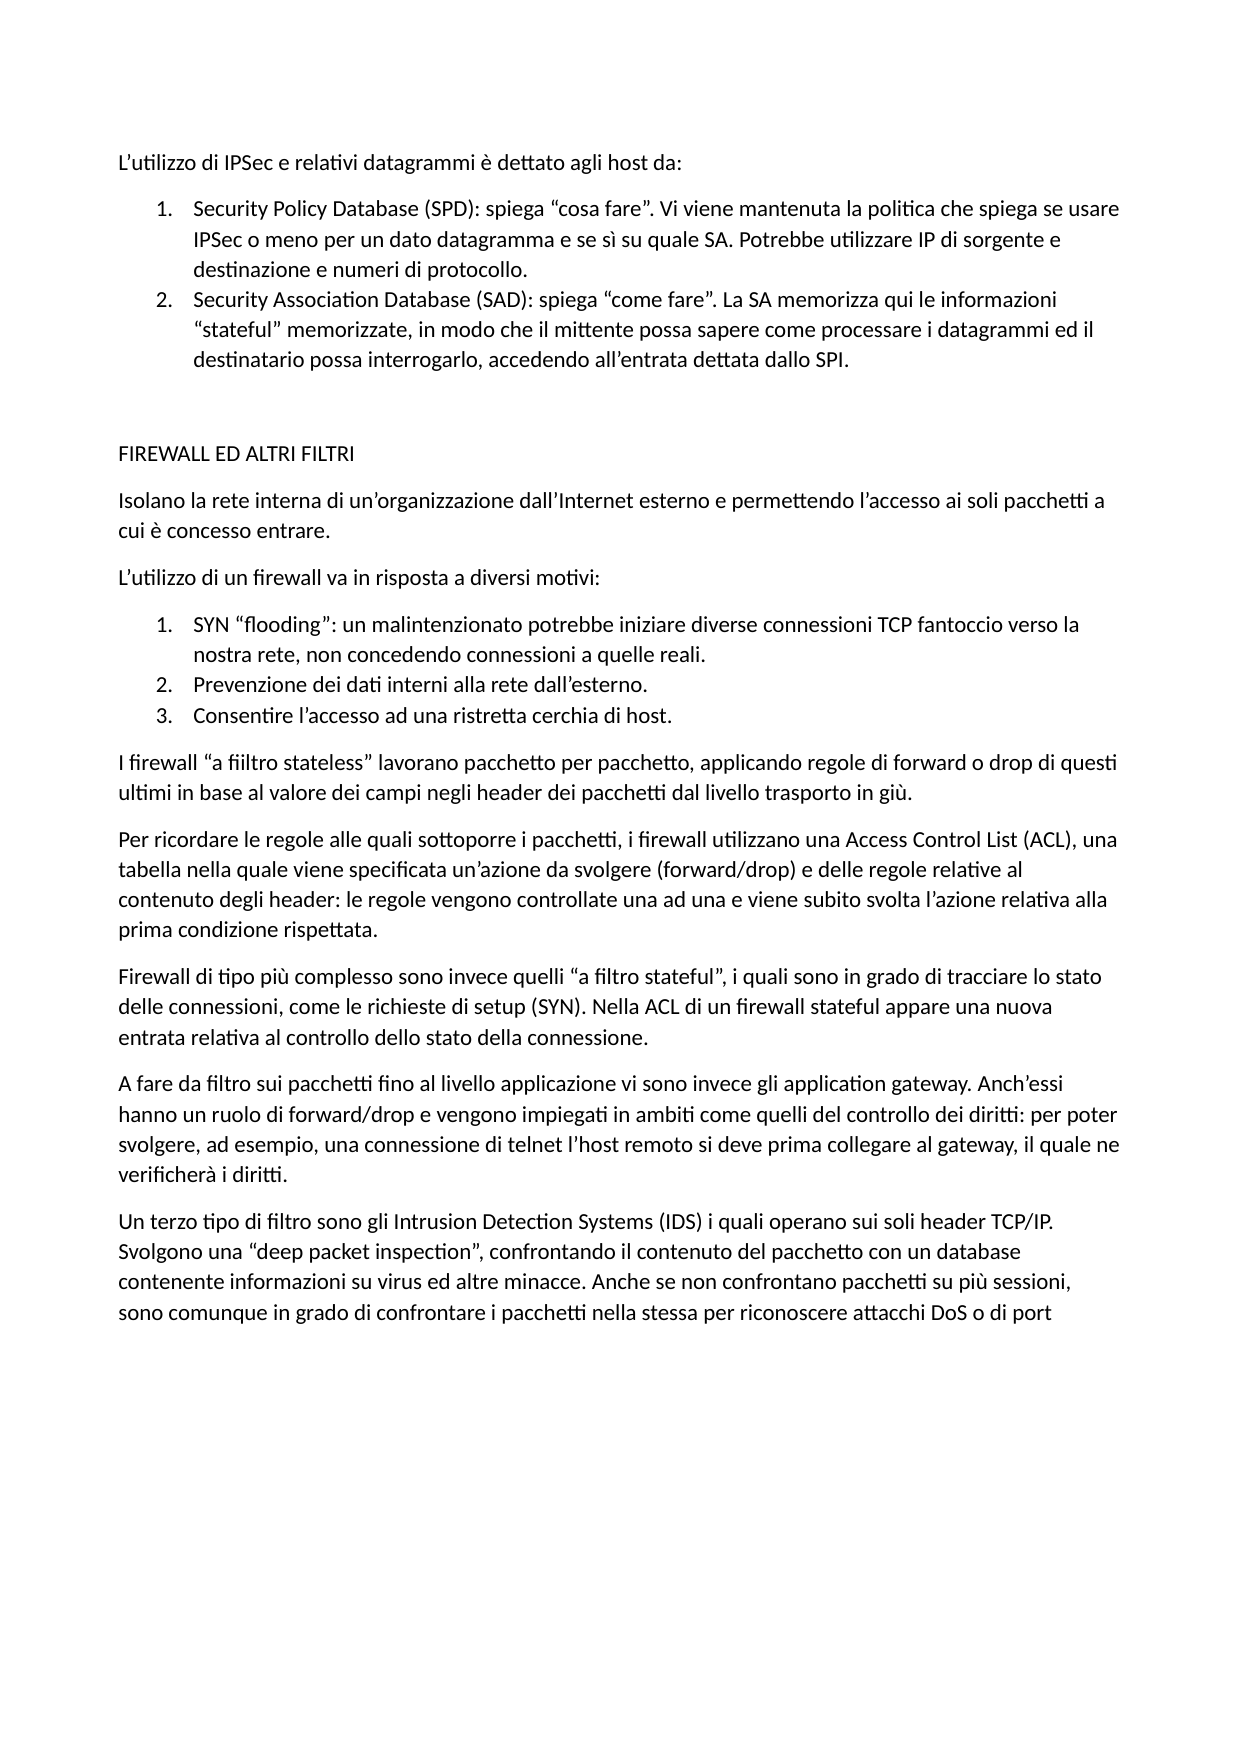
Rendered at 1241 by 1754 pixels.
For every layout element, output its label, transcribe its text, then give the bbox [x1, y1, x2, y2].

list Prevenzione dei dati interni alla rete dall’esterno. [156, 671, 1122, 698]
text Per ricordare le regole alle quali sottoporre i pacchetti, i firewall utilizzano una Access Control List (ACL), una tabella nella quale viene specificata un’azione da svolgere (forward/drop) e delle regole relative al contenuto degli header: le regole vengono controllate una ad una e viene subito svolta l’azione relativa alla prima condizione rispettata. [118, 825, 1122, 943]
text FIREWALL ED ALTRI FILTRI [118, 439, 1122, 467]
text Isolano la rete interna di un’organizzazione dall’Internet esterno e permettendo l’accesso ai soli pacchetti a cui è concesso entrare. [118, 486, 1122, 544]
text A fare da filtro sui pacchetti fino al livello applicazione vi sono invece gli application gateway. Anch’essi hanno un ruolo di forward/drop e vengono impiegati in ambiti come quelli del controllo dei diritti: per poter svolgere, ad esempio, una connessione di telnet l’host remoto si deve prima collegare al gateway, il quale ne verificherà i diritti. [118, 1069, 1122, 1188]
text L’utilizzo di IPSec e relativi datagrammi è dettato agli host da: [118, 148, 1122, 176]
list Security Policy Database (SPD): spiega “cosa fare”. Vi viene mantenuta la politica che spiega se usare IPSec o meno per un dato datagramma e se sì su quale SA. Potrebbe utilizzare IP di sorgente e destinazione e numeri di protocollo. [156, 194, 1122, 283]
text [118, 1207, 1122, 1326]
text I firewall “a fiiltro stateless” lavorano pacchetto per pacchetto, applicando regole di forward o drop di questi ultimi in base al valore dei campi negli header dei pacchetti dal livello trasporto in giù. [118, 748, 1122, 806]
list Consentire l’accesso ad una ristretta cerchia di host. [156, 701, 1122, 729]
text Firewall di tipo più complesso sono invece quelli “a filtro stateful”, i quali sono in grado di tracciare lo stato delle connessioni, come le richieste di setup (SYN). Nella ACL di un firewall stateful appare una nuova entrata relativa al controllo dello stato della connessione. [118, 962, 1122, 1051]
list Security Association Database (SAD): spiega “come fare”. La SA memorizza qui le informazioni “stateful” memorizzate, in modo che il mittente possa sapere come processare i datagrammi ed il destinatario possa interrogarlo, accedendo all’entrata dettata dallo SPI. [156, 285, 1122, 373]
list SYN “flooding”: un malintenzionato potrebbe iniziare diverse connessioni TCP fantoccio verso la nostra rete, non concedendo connessioni a quelle reali. [156, 610, 1122, 668]
text L’utilizzo di un firewall va in risposta a diversi motivi: [118, 563, 1122, 591]
